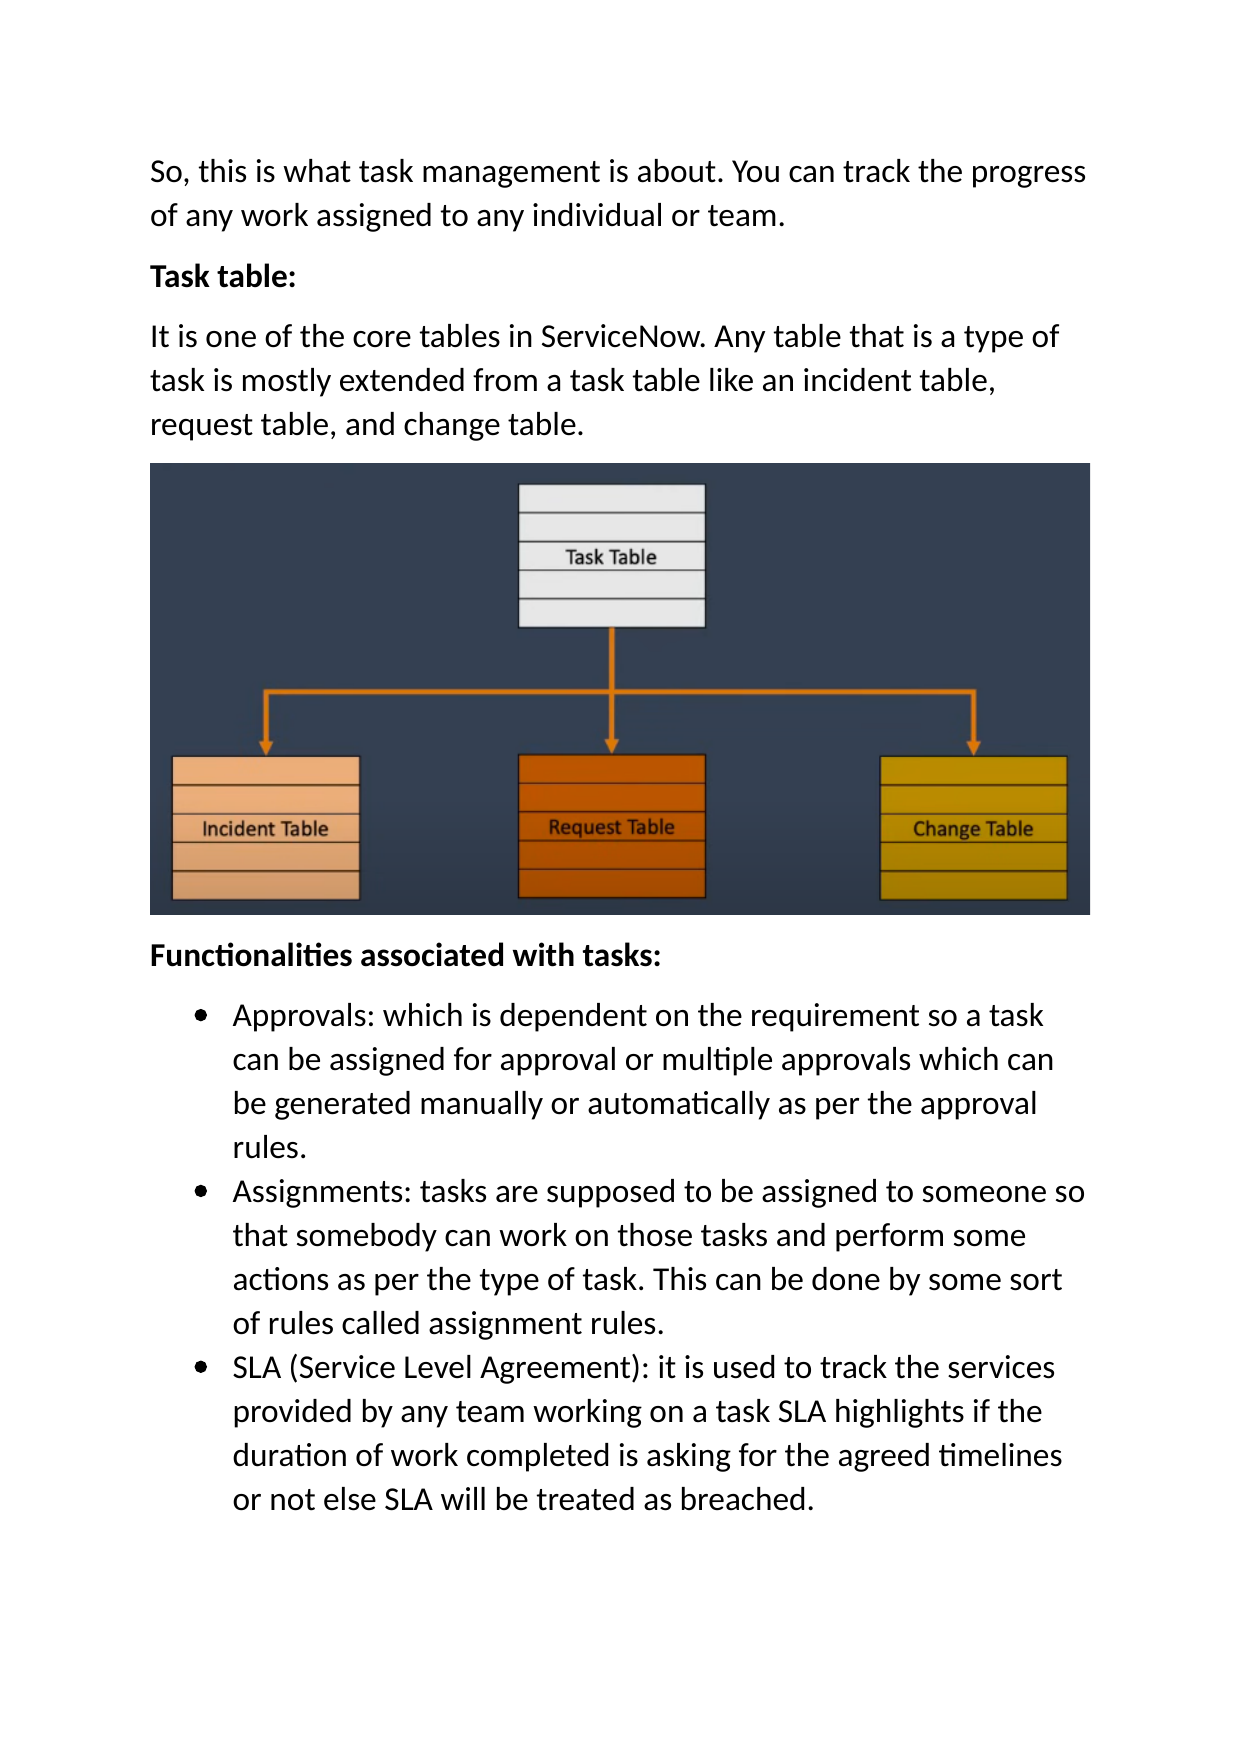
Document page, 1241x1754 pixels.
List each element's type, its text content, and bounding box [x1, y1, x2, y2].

text Task table: [150, 254, 1090, 295]
list Assignments: tasks are supposed to be assigned to someone so that somebody can work on those tasks and perform some actions as per the type of task. This can be done by some sort of rules called assignment rules. [195, 1170, 1090, 1343]
list Approvals: which is dependent on the requirement so a task can be assigned for approval or multiple approvals which can be generated manually or automatically as per the approval rules. [195, 994, 1090, 1167]
picture [150, 463, 1091, 915]
text It is one of the core tables in ServiceNow. Any table that is a type of task is mostly extended from a task table like an incident table, request table, and change table. [150, 315, 1090, 444]
text So, this is what task management is about. You can track the progress of any work assigned to any individual or team. [150, 150, 1090, 235]
text Functionalities associated with tasks: [150, 934, 1090, 974]
list SLA (Service Level Agreement): it is used to track the services provided by any team working on a task SLA highlights if the duration of work completed is asking for the agreed timelines or not else SLA will be treated as breached. [195, 1346, 1090, 1519]
